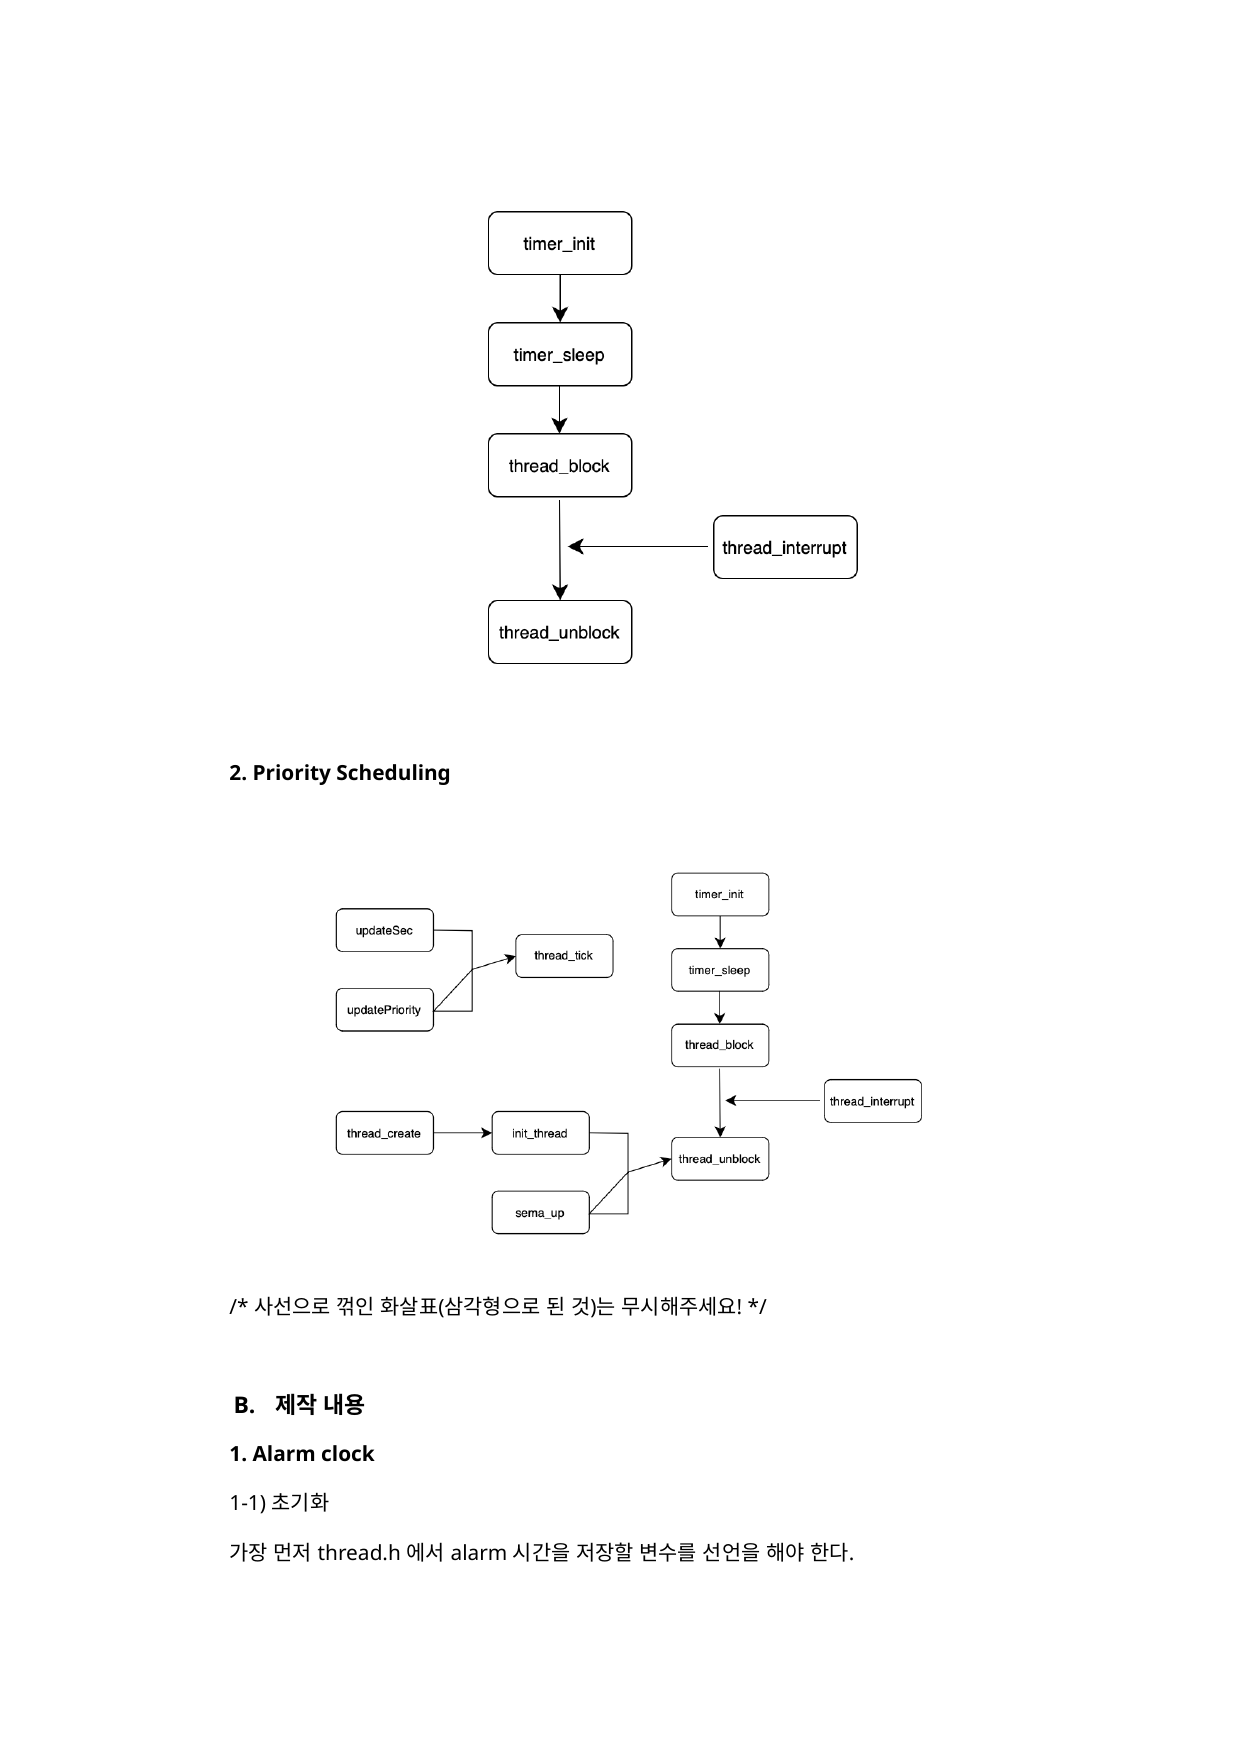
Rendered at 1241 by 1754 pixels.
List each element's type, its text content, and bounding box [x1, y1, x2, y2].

list 1-1) 초기화 [229, 1487, 1090, 1517]
list 제작 내용 [233, 1387, 1090, 1420]
list 1. Alarm clock [229, 1439, 1090, 1468]
list /* 사선으로 꺾인 화살표(삼각형으로 된 것)는 무시해주세요! */ [229, 1290, 1090, 1320]
picture [423, 177, 897, 693]
list 2. Priority Scheduling [229, 758, 1090, 787]
picture [282, 805, 958, 1272]
list 가장 먼저 thread.h 에서 alarm 시간을 저장할 변수를 선언을 해야 한다. [229, 1536, 1090, 1566]
